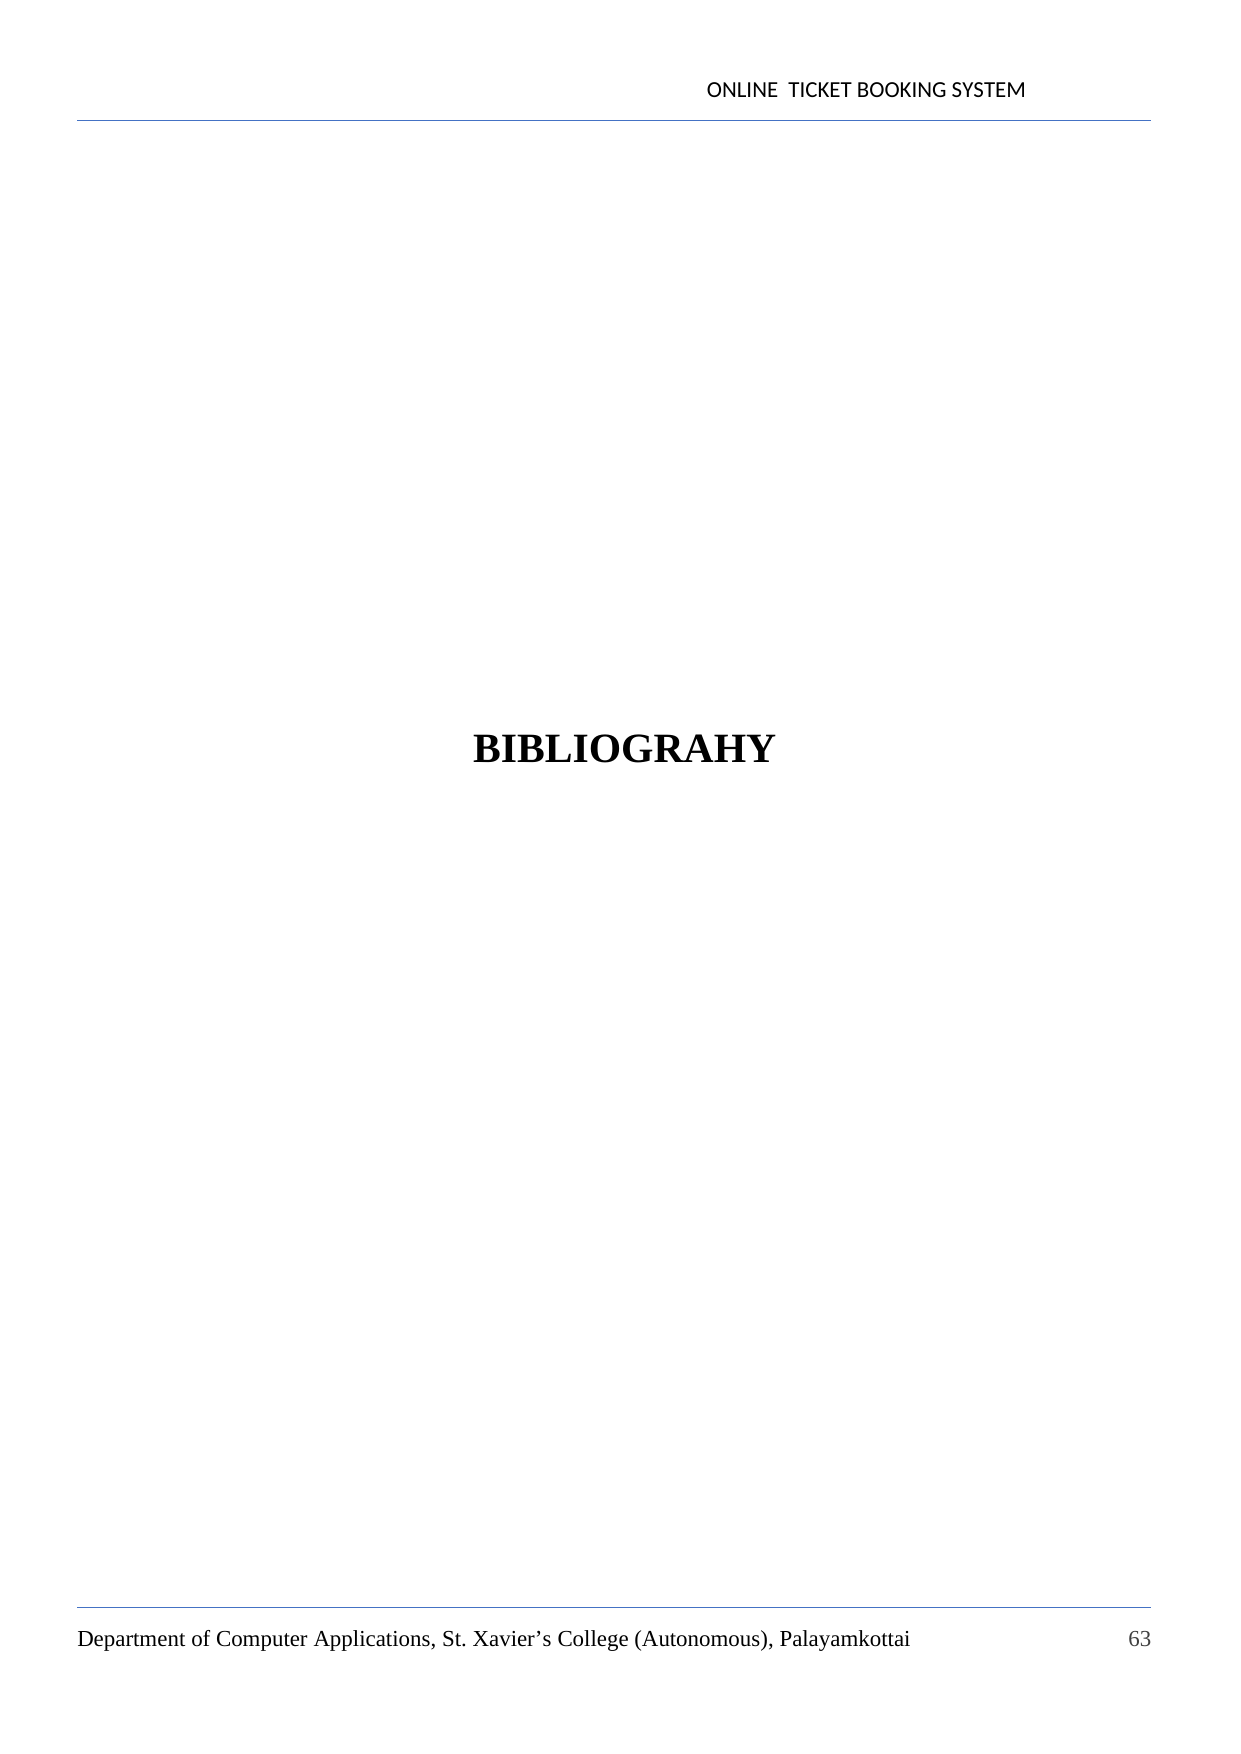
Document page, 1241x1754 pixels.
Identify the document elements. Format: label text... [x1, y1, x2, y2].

text BIBLIOGRAHY [77, 724, 1151, 772]
